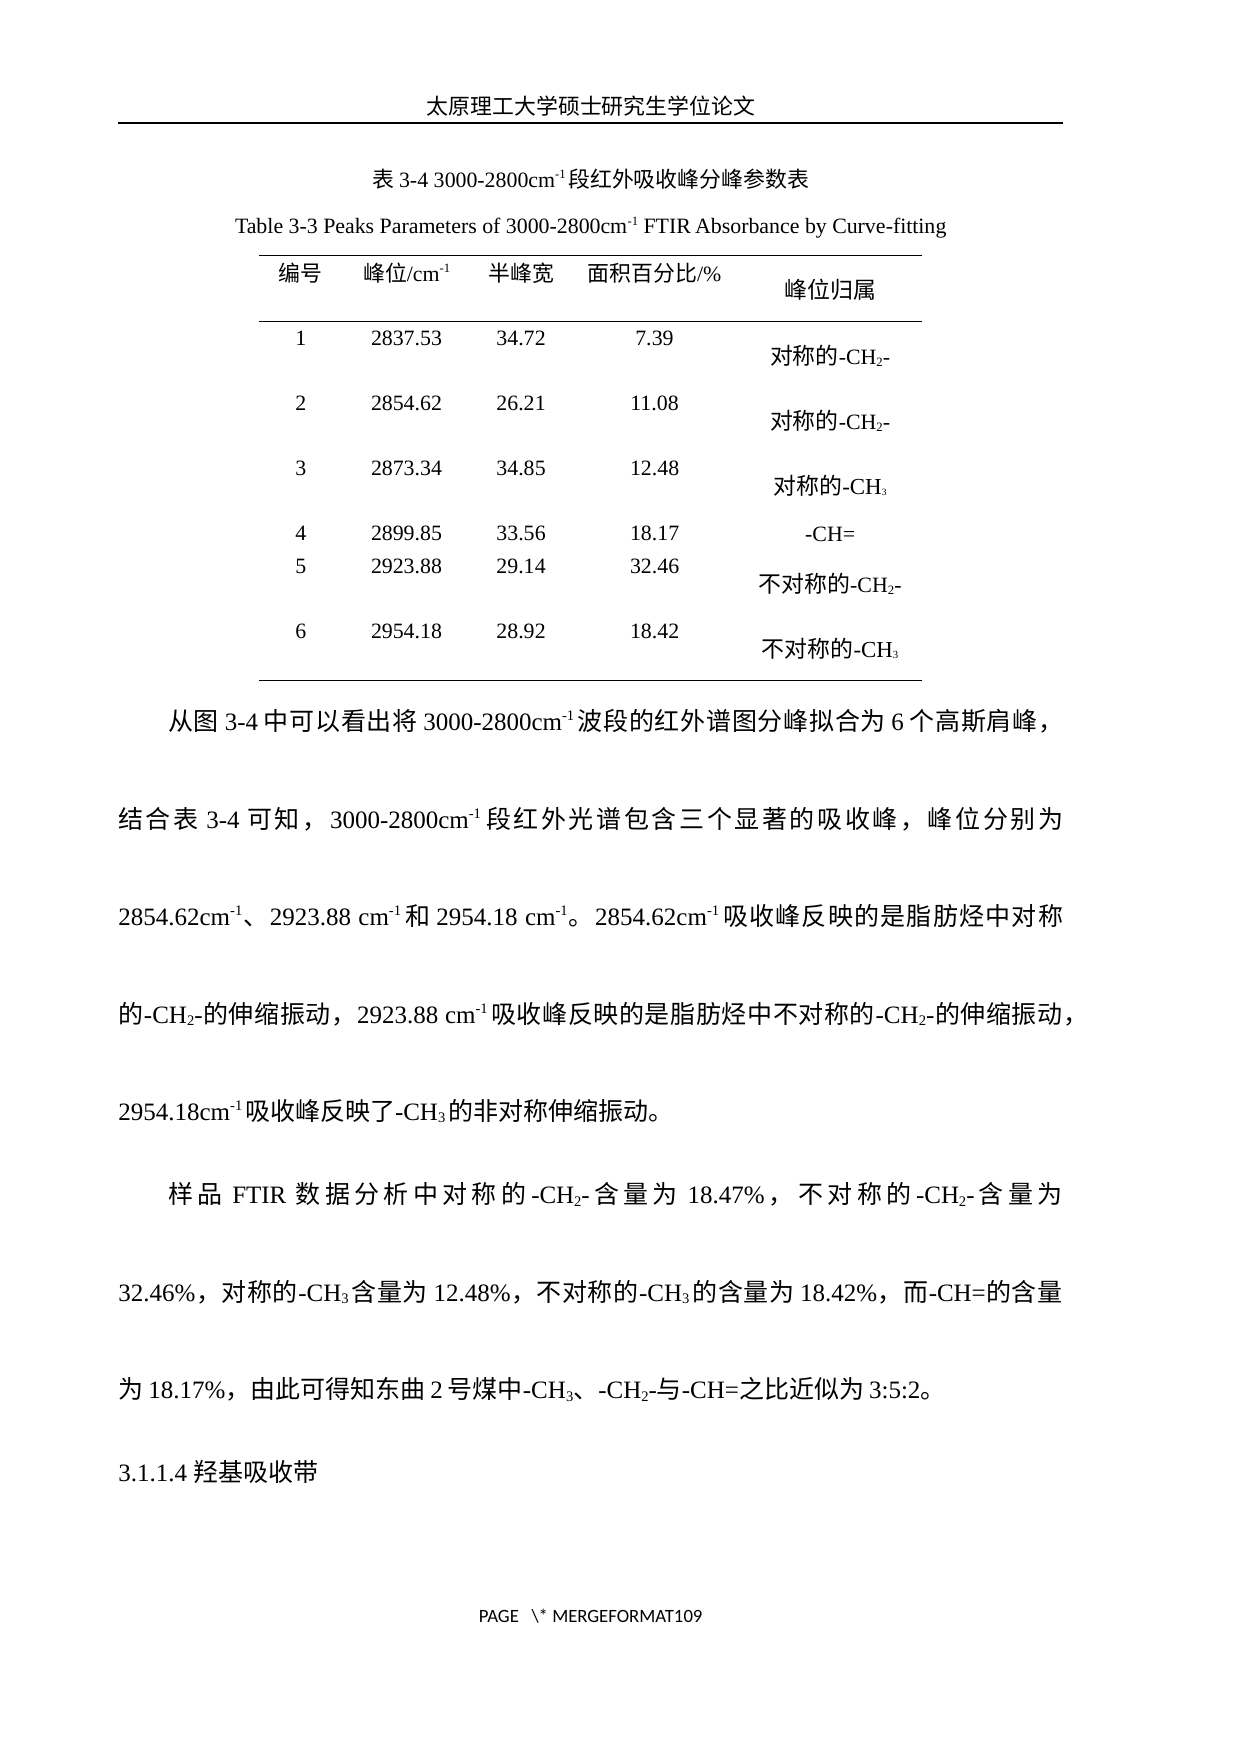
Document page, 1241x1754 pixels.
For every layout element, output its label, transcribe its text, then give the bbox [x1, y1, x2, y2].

table_cell 4 [259, 517, 342, 550]
table_header 半峰宽 [471, 256, 571, 321]
text Table 3-3 Peaks Parameters of 3000-2800cm-1 FTIR Absorbance by Curve-fitting [118, 209, 1063, 242]
table_cell 34.85 [471, 452, 571, 517]
table_cell 26.21 [471, 387, 571, 452]
table_header 面积百分比/% [571, 256, 738, 321]
table_cell 7.39 [571, 322, 738, 387]
table_header 编号 [259, 256, 342, 321]
table_cell 18.42 [571, 615, 738, 680]
table_header 峰位/cm-1 [342, 256, 471, 321]
text 从图3-4中可以看出将3000-2800cm-1波段的红外谱图分峰拟合为6个高斯肩峰，结合表3-4可知，3000-2800cm-1段红外光谱包含三个显著的吸收峰，峰位分别为2854.62cm-1、2923.88 cm-1和2954.18 cm-1。2854.62cm-1吸收峰反映的是脂肪烃中对称的-CH2-的伸缩振动，2923.88 cm-1吸收峰反映的是脂肪烃中不对称的-CH2-的伸缩振动，2954.18cm-1吸收峰反映了-CH3的非对称伸缩振动。 [118, 687, 1063, 1142]
table_cell 2923.88 [342, 550, 471, 615]
table_cell 28.92 [471, 615, 571, 680]
table_cell 11.08 [571, 387, 738, 452]
table_cell 29.14 [471, 550, 571, 615]
table_cell 2954.18 [342, 615, 471, 680]
table_cell 32.46 [571, 550, 738, 615]
table_cell 33.56 [471, 517, 571, 550]
table_cell 对称的-CH3 [738, 452, 922, 517]
table_header 峰位归属 [738, 256, 922, 321]
table_cell 2854.62 [342, 387, 471, 452]
table_cell 对称的-CH2- [738, 387, 922, 452]
table_cell 1 [259, 322, 342, 387]
table_cell -CH= [738, 517, 922, 550]
table_cell 2873.34 [342, 452, 471, 517]
text 样品FTIR数据分析中对称的-CH2-含量为18.47%，不对称的-CH2-含量为32.46%，对称的-CH3含量为12.48%，不对称的-CH3的含量为18.42%，而-CH=的含量为18.17%，由此可得知东曲2号煤中-CH3、-CH2-与-CH=之比近似为3:5:2。 [118, 1160, 1063, 1420]
table_cell 34.72 [471, 322, 571, 387]
table_cell 3 [259, 452, 342, 517]
table_cell 6 [259, 615, 342, 680]
table_cell 不对称的-CH2- [738, 550, 922, 615]
table_cell 2837.53 [342, 322, 471, 387]
text 表3-4 3000-2800cm-1段红外吸收峰分峰参数表 [118, 161, 1063, 194]
table_cell 不对称的-CH3 [738, 615, 922, 680]
table_cell 对称的-CH2- [738, 322, 922, 387]
table_cell 12.48 [571, 452, 738, 517]
table_cell 18.17 [571, 517, 738, 550]
table_cell 2899.85 [342, 517, 471, 550]
table_cell 5 [259, 550, 342, 615]
table_cell 2 [259, 387, 342, 452]
text 3.1.1.4 羟基吸收带 [118, 1438, 1063, 1503]
